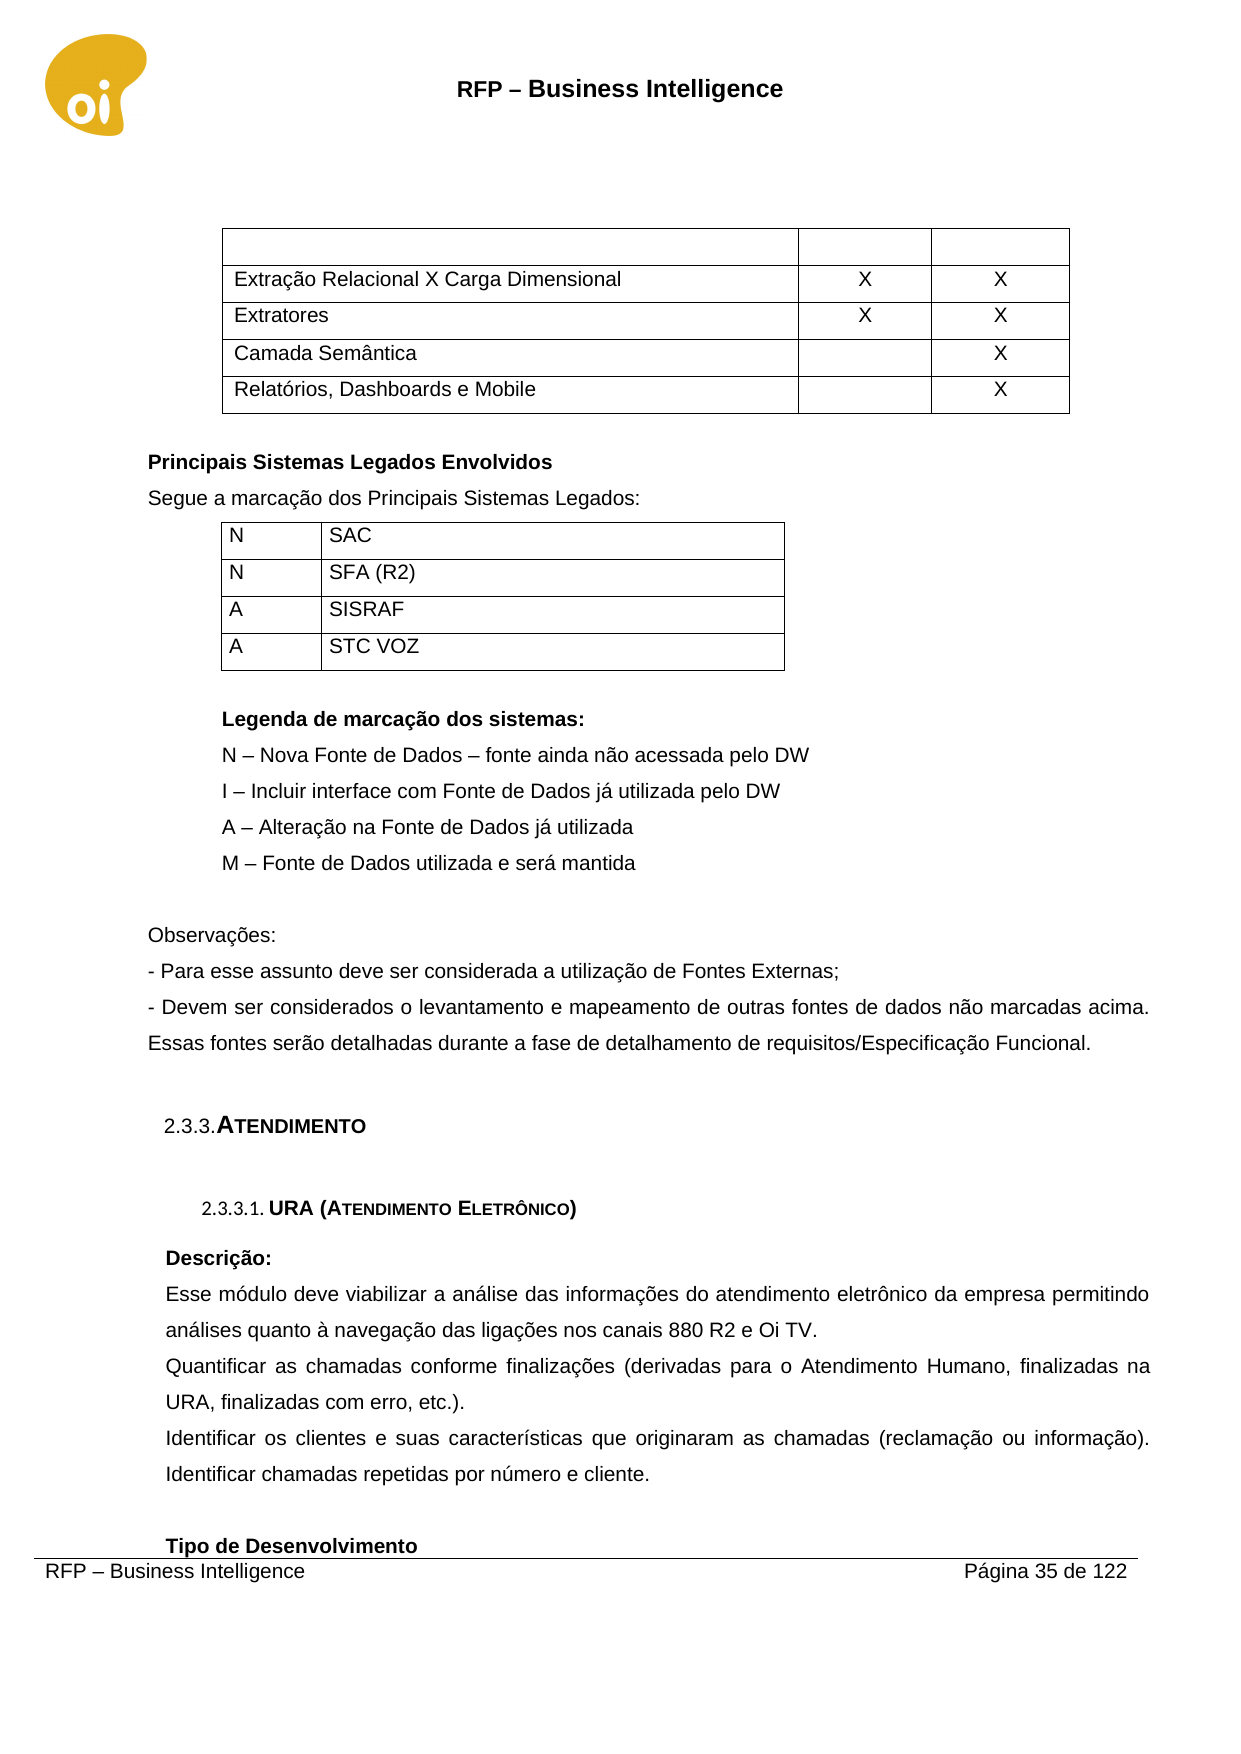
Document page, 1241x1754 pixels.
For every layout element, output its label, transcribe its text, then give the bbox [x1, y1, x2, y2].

table_cell Camada Semântica [223, 340, 798, 376]
text - Para esse assunto deve ser considerada a utilização de Fontes Externas; [148, 958, 1152, 982]
table_cell X [932, 229, 1069, 265]
subtitle URA (Atendimento Eletrônico) [201, 1195, 1152, 1221]
text Observações: [148, 923, 1152, 947]
text M – Fonte de Dados utilizada e será mantida [222, 851, 1152, 875]
table_cell [799, 377, 931, 413]
table_cell STC VOZ [322, 634, 784, 670]
subtitle Atendimento [164, 1110, 1152, 1139]
table_header SAC [322, 523, 784, 559]
table_cell X [932, 266, 1069, 302]
text Quantificar as chamadas conforme finalizações (derivadas para o Atendimento Humano, finalizadas na URA, finalizadas com erro, etc.). [165, 1354, 1152, 1414]
text Esse módulo deve viabilizar a análise das informações do atendimento eletrônico da empresa permitindo análises quanto à navegação das ligações nos canais 880 R2 e Oi TV. [165, 1282, 1152, 1342]
text Identificar os clientes e suas características que originaram as chamadas (reclamação ou informação). Identificar chamadas repetidas por número e cliente. [165, 1426, 1152, 1486]
table_cell SFA (R2) [322, 560, 784, 596]
text I – Incluir interface com Fonte de Dados já utilizada pelo DW [222, 779, 1152, 803]
table_cell [799, 340, 931, 376]
table_cell X [799, 229, 931, 265]
table_cell SISRAF [322, 597, 784, 633]
table_cell X [932, 303, 1069, 339]
picture [45, 34, 147, 136]
table_cell A [222, 634, 321, 670]
text Tipo de Desenvolvimento [165, 1533, 1152, 1557]
text Segue a marcação dos Principais Sistemas Legados: [148, 486, 1152, 510]
table_cell X [932, 340, 1069, 376]
table_cell Extração Relacional X Carga Dimensional [223, 266, 798, 302]
table_cell X [932, 377, 1069, 413]
table_cell X [799, 303, 931, 339]
table_cell N [222, 560, 321, 596]
table_cell A [222, 597, 321, 633]
text Descrição: [165, 1246, 1152, 1270]
table_cell Extratores [223, 303, 798, 339]
table_header N [222, 523, 321, 559]
text Legenda de marcação dos sistemas: [222, 707, 1152, 731]
table_cell Relatórios, Dashboards e Mobile [223, 377, 798, 413]
text Principais Sistemas Legados Envolvidos [148, 450, 1152, 474]
table_cell X [799, 266, 931, 302]
text A – Alteração na Fonte de Dados já utilizada [222, 815, 1152, 839]
text N – Nova Fonte de Dados – fonte ainda não acessada pelo DW [222, 743, 1152, 767]
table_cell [223, 229, 798, 265]
text - Devem ser considerados o levantamento e mapeamento de outras fontes de dados não marcadas acima. Essas fontes serão detalhadas durante a fase de detalhamento de requisitos/Especificação Funcional. [148, 994, 1152, 1054]
